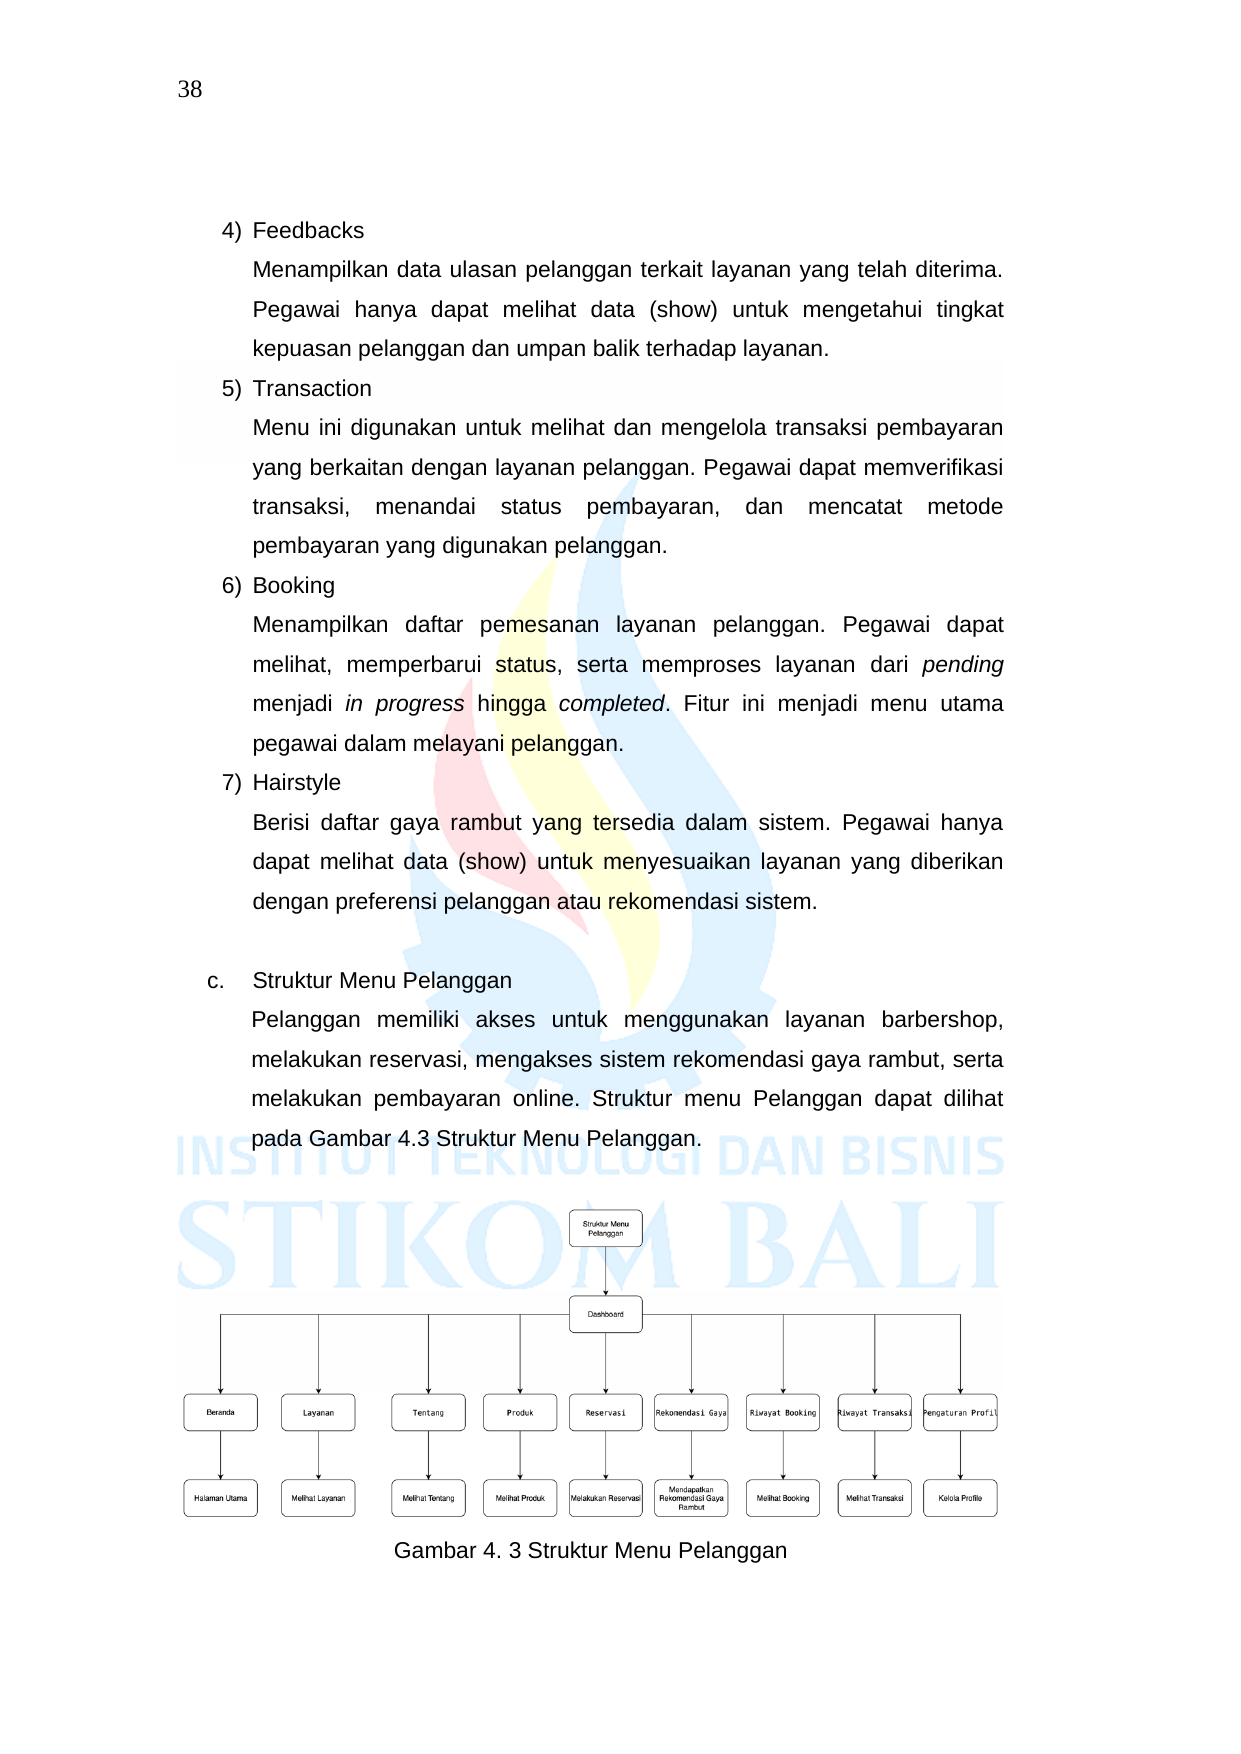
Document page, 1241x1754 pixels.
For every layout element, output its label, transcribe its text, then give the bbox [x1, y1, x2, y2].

text Pelanggan memiliki akses untuk menggunakan layanan barbershop, melakukan reservasi, mengakses sistem rekomendasi gaya rambut, serta melakukan pembayaran online. Struktur menu Pelanggan dapat dilihat pada Gambar 4.3 Struktur Menu Pelanggan. [251, 1006, 1004, 1151]
list Struktur Menu Pelanggan [207, 967, 1004, 993]
list Booking [222, 572, 1004, 598]
list Transaction [222, 374, 1004, 401]
text Berisi daftar gaya rambut yang tersedia dalam sistem. Pegawai hanya dapat melihat data (show) untuk menyesuaikan layanan yang diberikan dengan preferensi pelanggan atau rekomendasi sistem. [252, 809, 1004, 914]
text Menampilkan daftar pemesanan layanan pelanggan. Pegawai dapat melihat, memperbarui status, serta memproses layanan dari pending menjadi in progress hingga completed. Fitur ini menjadi menu utama pegawai dalam melayani pelanggan. [252, 611, 1004, 756]
text Menampilkan data ulasan pelanggan terkait layanan yang telah diterima. Pegawai hanya dapat melihat data (show) untuk mengetahui tingkat kepuasan pelanggan dan umpan balik terhadap layanan. [252, 256, 1004, 361]
text Gambar 4. 3 Struktur Menu Pelanggan [177, 1537, 1004, 1563]
text Menu ini digunakan untuk melihat dan mengelola transaksi pembayaran yang berkaitan dengan layanan pelanggan. Pegawai dapat memverifikasi transaksi, menandai status pembayaran, dan mencatat metode pembayaran yang digunakan pelanggan. [252, 414, 1004, 559]
list Hairstyle [222, 769, 1004, 796]
list Feedbacks [222, 217, 1004, 243]
picture [177, 1203, 1004, 1523]
